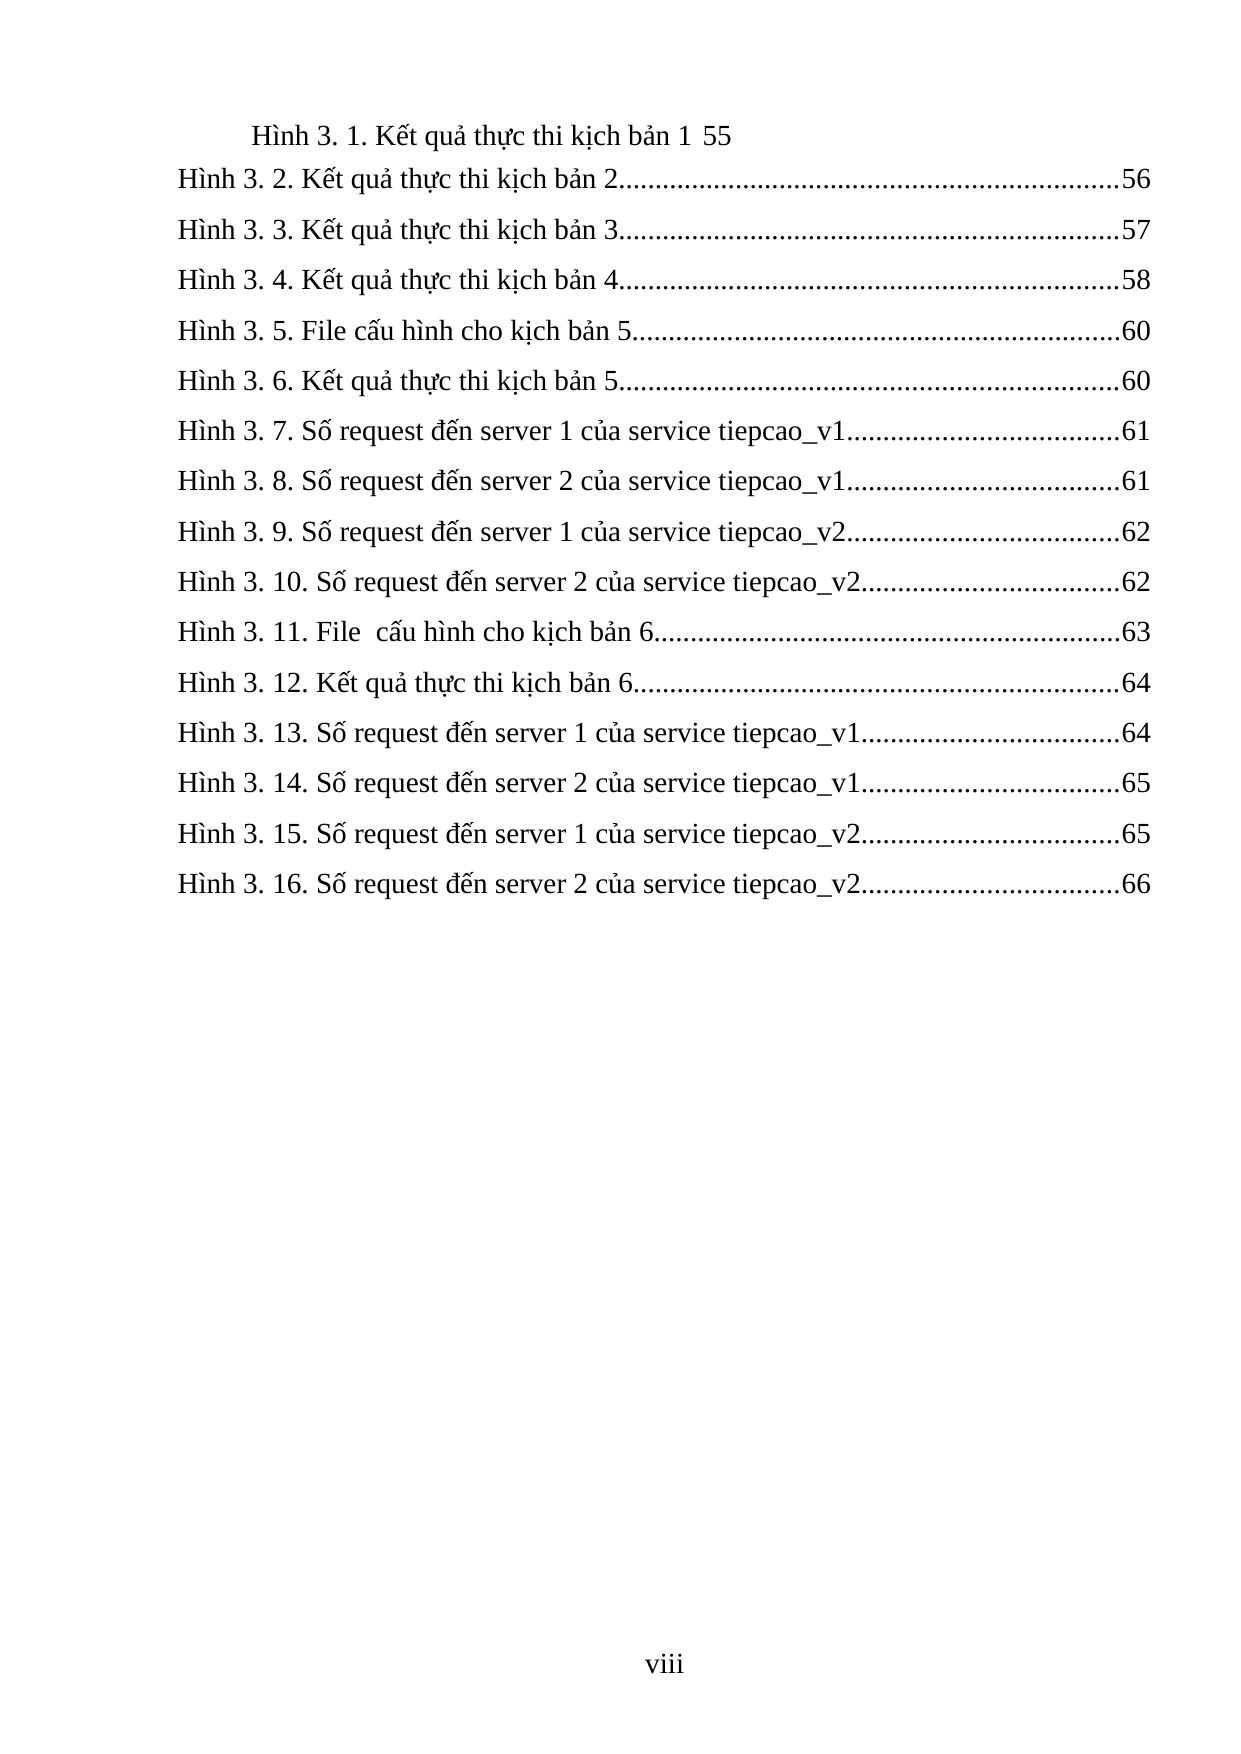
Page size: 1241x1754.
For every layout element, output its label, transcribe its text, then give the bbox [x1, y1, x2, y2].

text Hình 3. 5. File cấu hình cho kịch bản 5 60 [177, 313, 1152, 346]
text Hình 3. 13. Số request đến server 1 của service tiepcao_v1 64 [177, 715, 1152, 749]
text Hình 3. 15. Số request đến server 1 của service tiepcao_v2 65 [177, 816, 1152, 849]
text Hình 3. 6. Kết quả thực thi kịch bản 5 60 [177, 363, 1152, 396]
text Hình 3. 8. Số request đến server 2 của service tiepcao_v1 61 [177, 463, 1152, 497]
text Hình 3. 2. Kết quả thực thi kịch bản 2 56 [177, 162, 1152, 195]
text Hình 3. 12. Kết quả thực thi kịch bản 6 64 [177, 665, 1152, 698]
text Hình 3. 16. Số request đến server 2 của service tiepcao_v2 66 [177, 866, 1152, 899]
text Hình 3. 11. File cấu hình cho kịch bản 6 63 [177, 614, 1152, 648]
text Hình 3. 9. Số request đến server 1 của service tiepcao_v2 62 [177, 514, 1152, 547]
text Hình 3. 10. Số request đến server 2 của service tiepcao_v2 62 [177, 564, 1152, 598]
text Hình 3. 7. Số request đến server 1 của service tiepcao_v1 61 [177, 413, 1152, 447]
text Hình 3. 14. Số request đến server 2 của service tiepcao_v1 65 [177, 765, 1152, 799]
text Hình 3. 3. Kết quả thực thi kịch bản 3 57 [177, 212, 1152, 246]
text Hình 3. 4. Kết quả thực thi kịch bản 4 58 [177, 262, 1152, 296]
